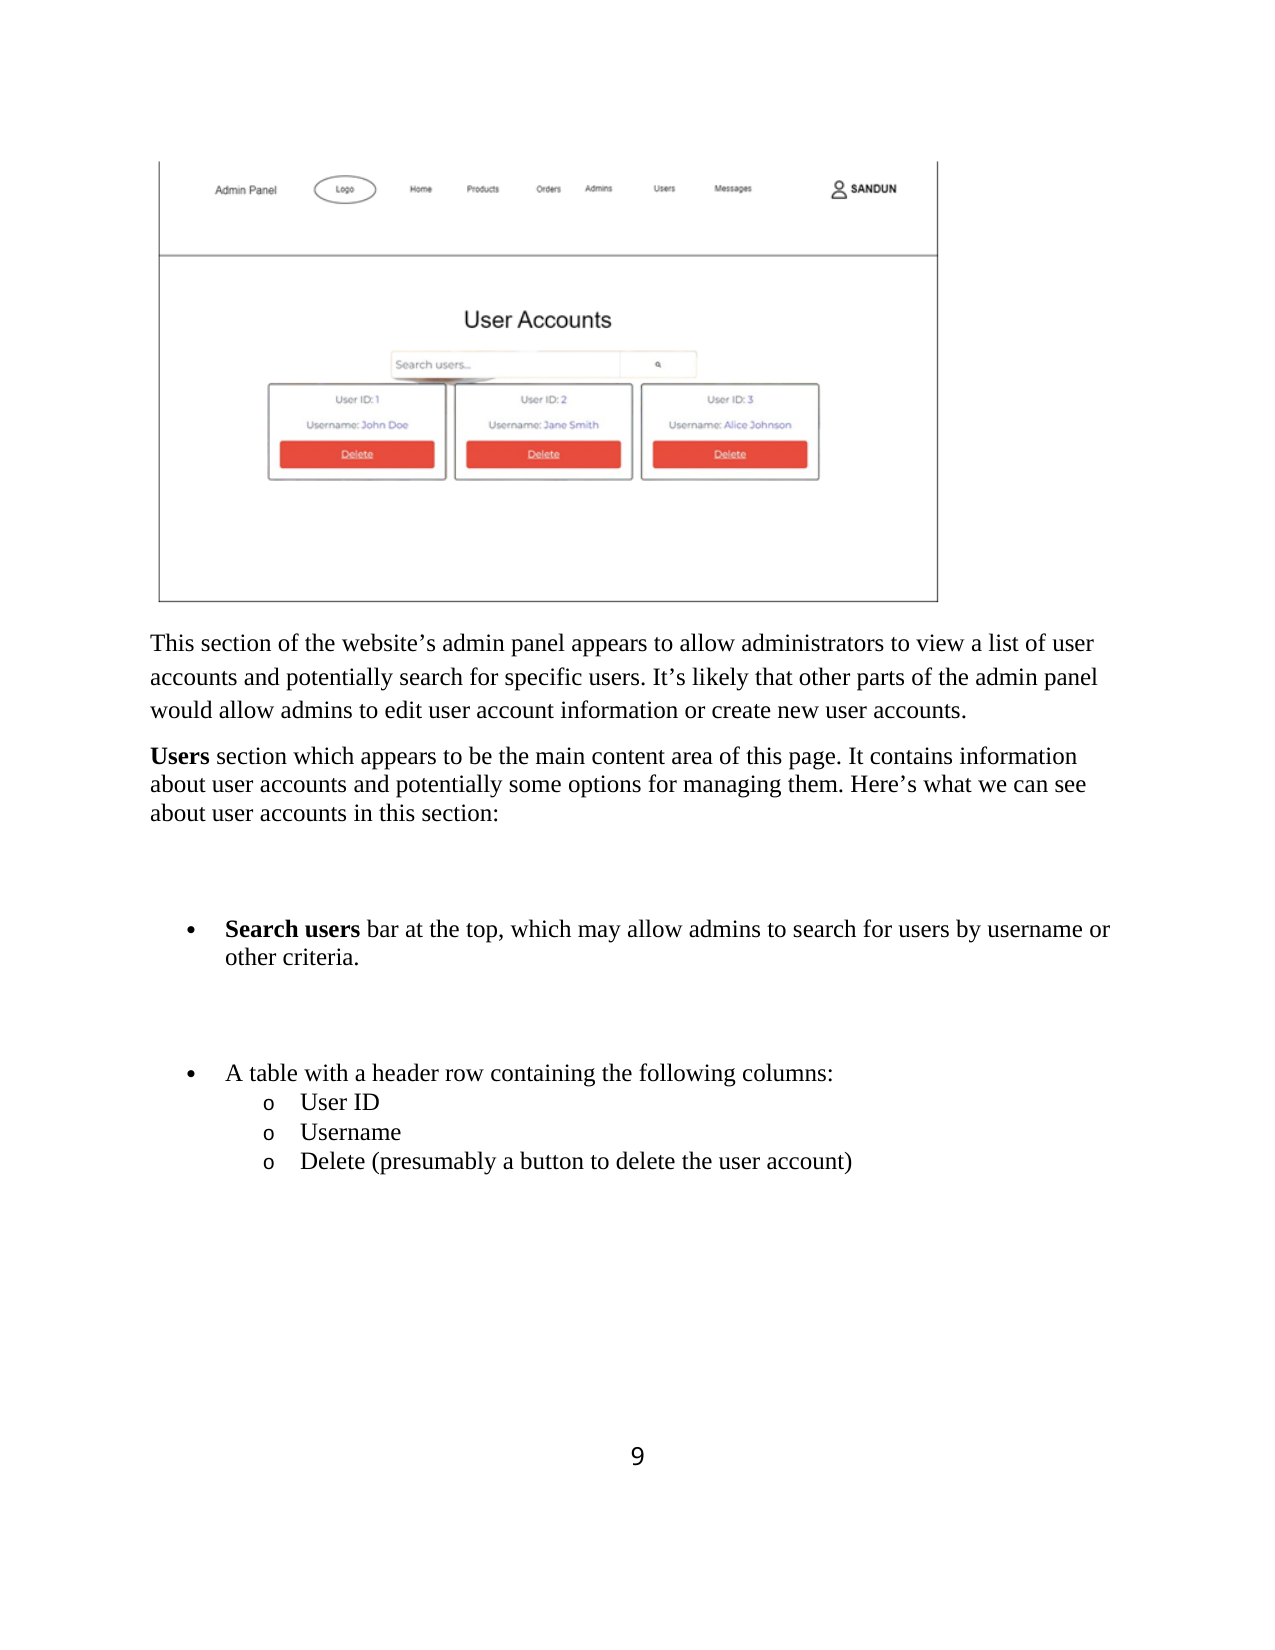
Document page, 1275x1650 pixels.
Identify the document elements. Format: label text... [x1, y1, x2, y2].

text This section of the website’s admin panel appears to allow administrators to view a list of user accounts and potentially search for specific users. It’s likely that other parts of the admin panel would allow admins to edit user account information or create new user accounts. [150, 628, 1125, 724]
list A table with a header row containing the following columns: [187, 1058, 1125, 1087]
list User ID [262, 1087, 1125, 1117]
list Search users bar at the top, which may allow admins to search for users by username or other criteria. [187, 914, 1125, 971]
list Username [262, 1117, 1125, 1146]
text Users section which appears to be the main content area of this page. It contains information about user accounts and potentially some options for managing them. Here’s what we can see about user accounts in this section: [150, 741, 1125, 827]
list Delete (presumably a button to delete the user account) [262, 1146, 1125, 1176]
picture [150, 150, 947, 611]
